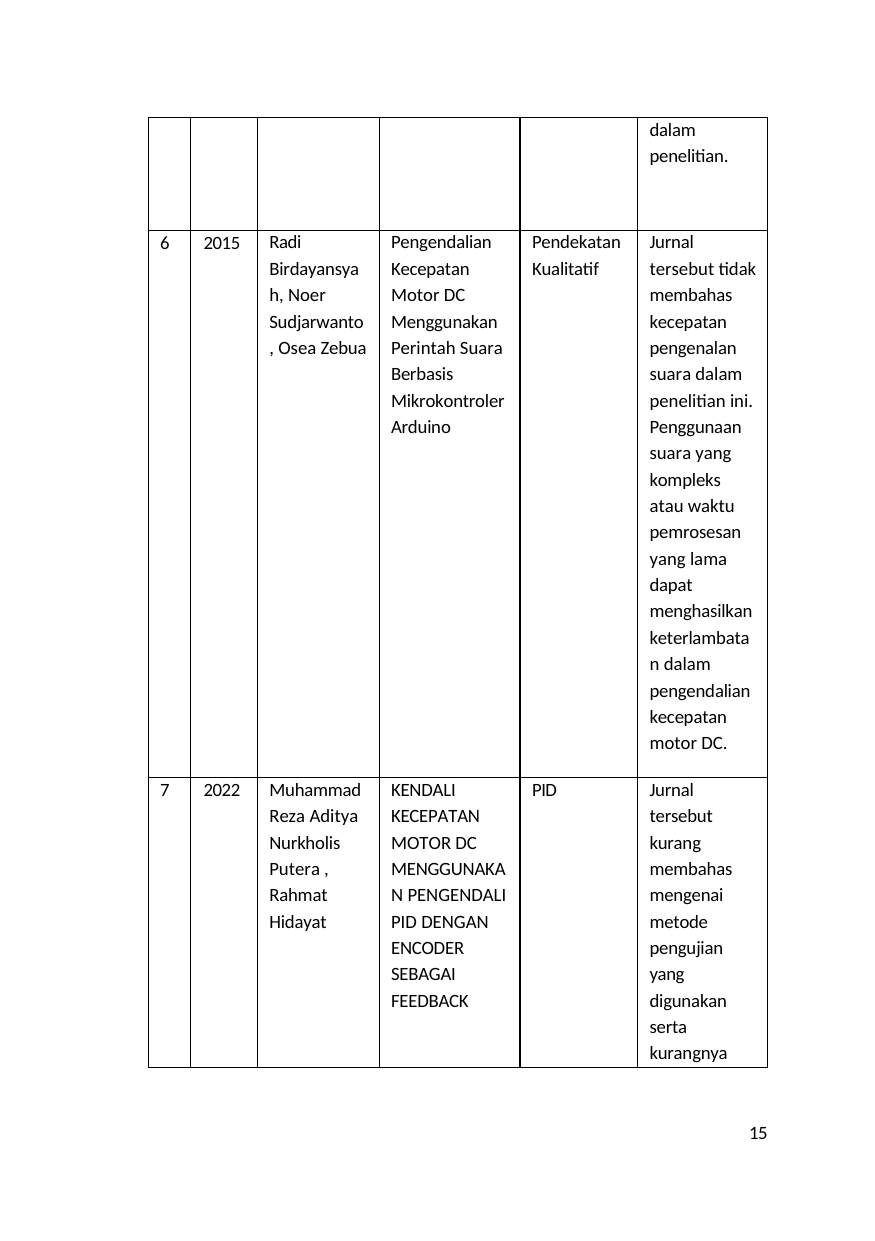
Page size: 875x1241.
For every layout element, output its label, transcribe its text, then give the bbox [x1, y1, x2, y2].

table_cell KENDALI KECEPATAN MOTOR DC MENGGUNAKA N PENGENDALI PID DENGAN ENCODER SEBAGAI FEEDBACK [380, 778, 519, 1067]
table_cell Radi Birdayansya h, Noer Sudjarwanto , Osea Zebua [258, 231, 379, 777]
table_cell 6 [149, 231, 190, 777]
table_cell 7 [149, 778, 190, 1067]
table_cell Pengendalian Kecepatan Motor DC Menggunakan Perintah Suara Berbasis Mikrokontroler Arduino [380, 231, 519, 777]
table_cell Pendekatan Kualitatif [521, 231, 637, 777]
table_header [191, 118, 257, 230]
table_cell 2022 [191, 778, 257, 1067]
table_header dalam penelitian. [638, 118, 767, 230]
table_header [258, 118, 379, 230]
table_header [380, 118, 519, 230]
table_header [149, 118, 190, 230]
table_cell PID [521, 778, 637, 1067]
table_cell Jurnal tersebut kurang membahas mengenai metode pengujian yang digunakan serta kurangnya [638, 778, 767, 1067]
table_cell Muhammad Reza Aditya Nurkholis Putera , Rahmat Hidayat [258, 778, 379, 1067]
table_cell Jurnal tersebut tidak membahas kecepatan pengenalan suara dalam penelitian ini. Penggunaan suara yang kompleks atau waktu pemrosesan yang lama dapat menghasilkan keterlambata n dalam pengendalian kecepatan motor DC. [638, 231, 767, 777]
table_cell 2015 [191, 231, 257, 777]
table_header [521, 118, 637, 230]
